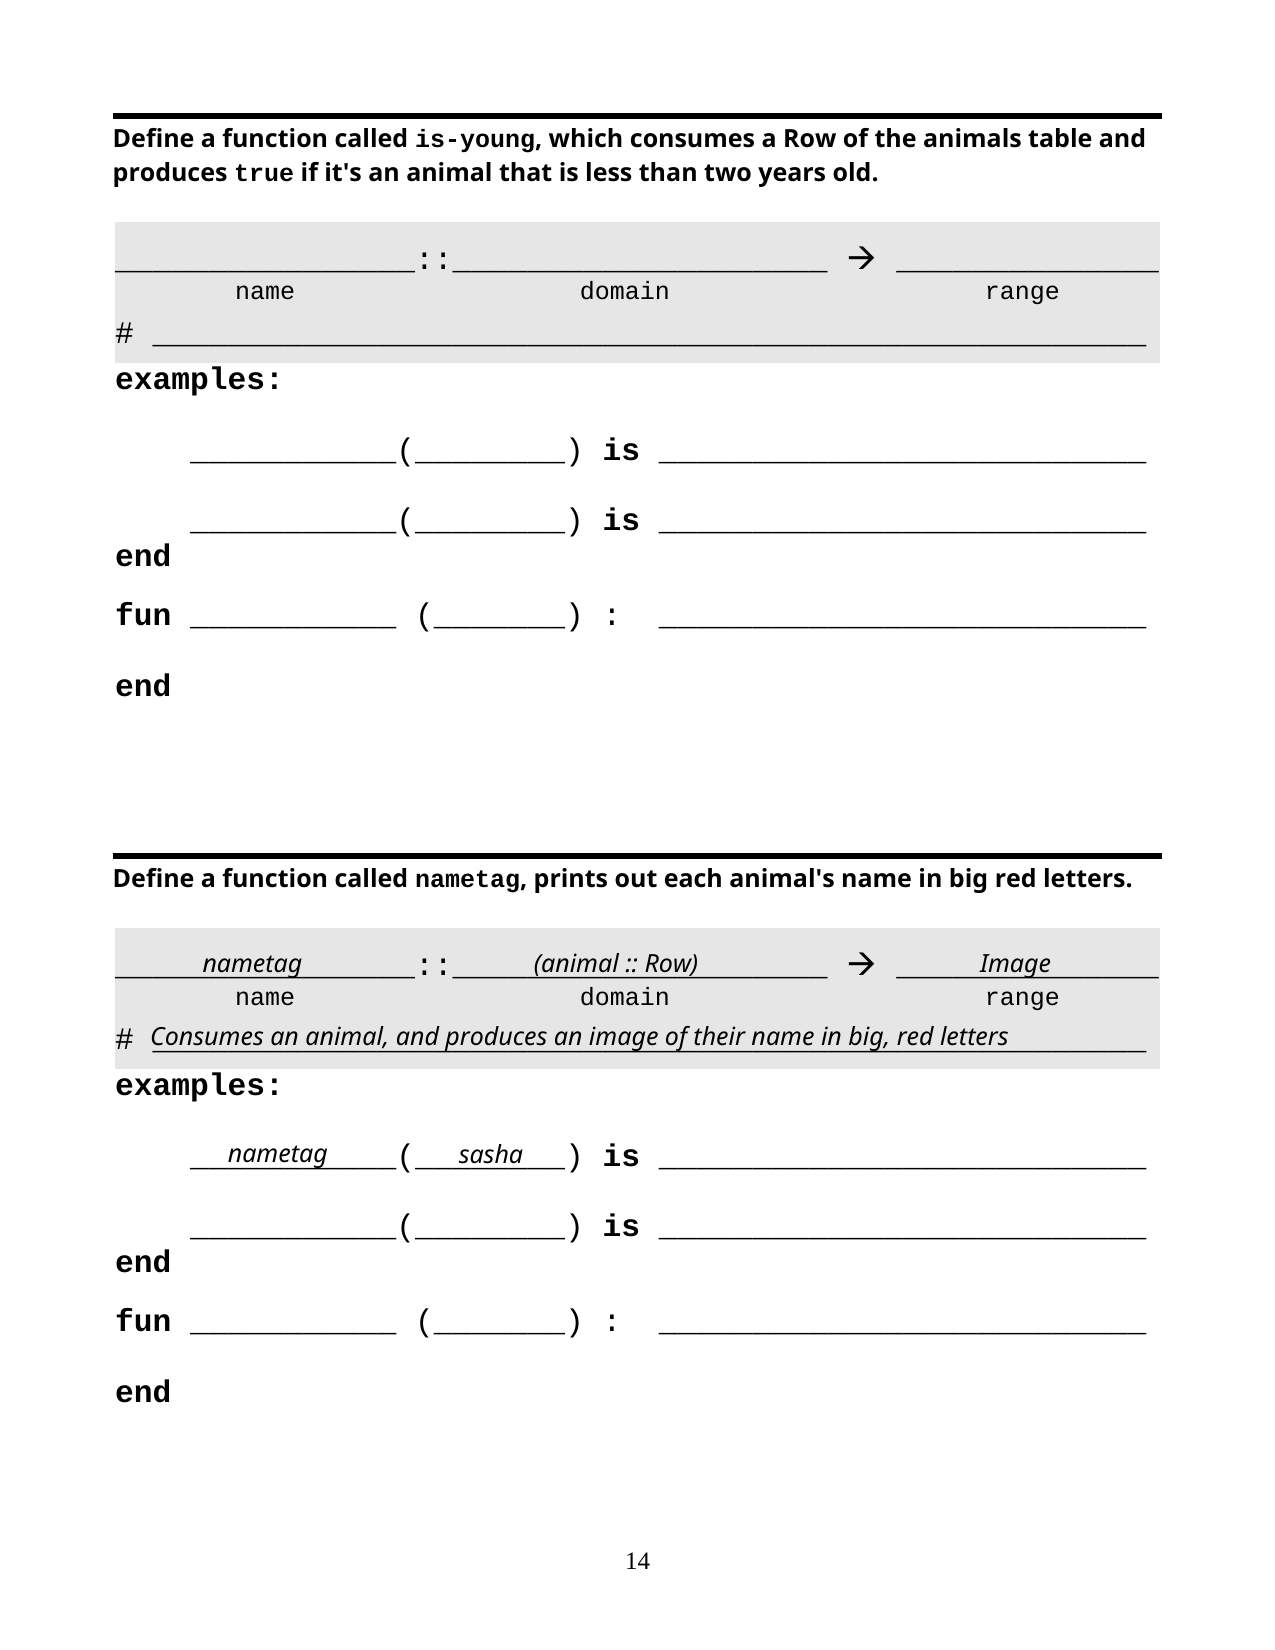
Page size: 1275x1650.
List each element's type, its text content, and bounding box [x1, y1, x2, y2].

table_cell examples: ___________(________) is __________________________ ___________(________) is __________________________ end [115, 363, 1158, 576]
table_cell examples: ___________(________) is __________________________ ___________(________) is __________________________ end [115, 1069, 1158, 1282]
text Define a function called nametag, prints out each animal's name in big red letters. [112, 854, 1162, 895]
table_header ________________::____________________ ______________ name domain range # _____________________________________________________ [115, 222, 1160, 363]
text Define a function called is-young, which consumes a Row of the animals table and produces true if it's an animal that is less than two years old. [112, 114, 1162, 189]
table_header ________________::____________________ ______________ name domain range # _____________________________________________________ [115, 928, 1160, 1069]
table_cell fun ___________ (_______) : __________________________ end [115, 576, 1158, 705]
table_cell fun ___________ (_______) : __________________________ end [115, 1282, 1158, 1411]
